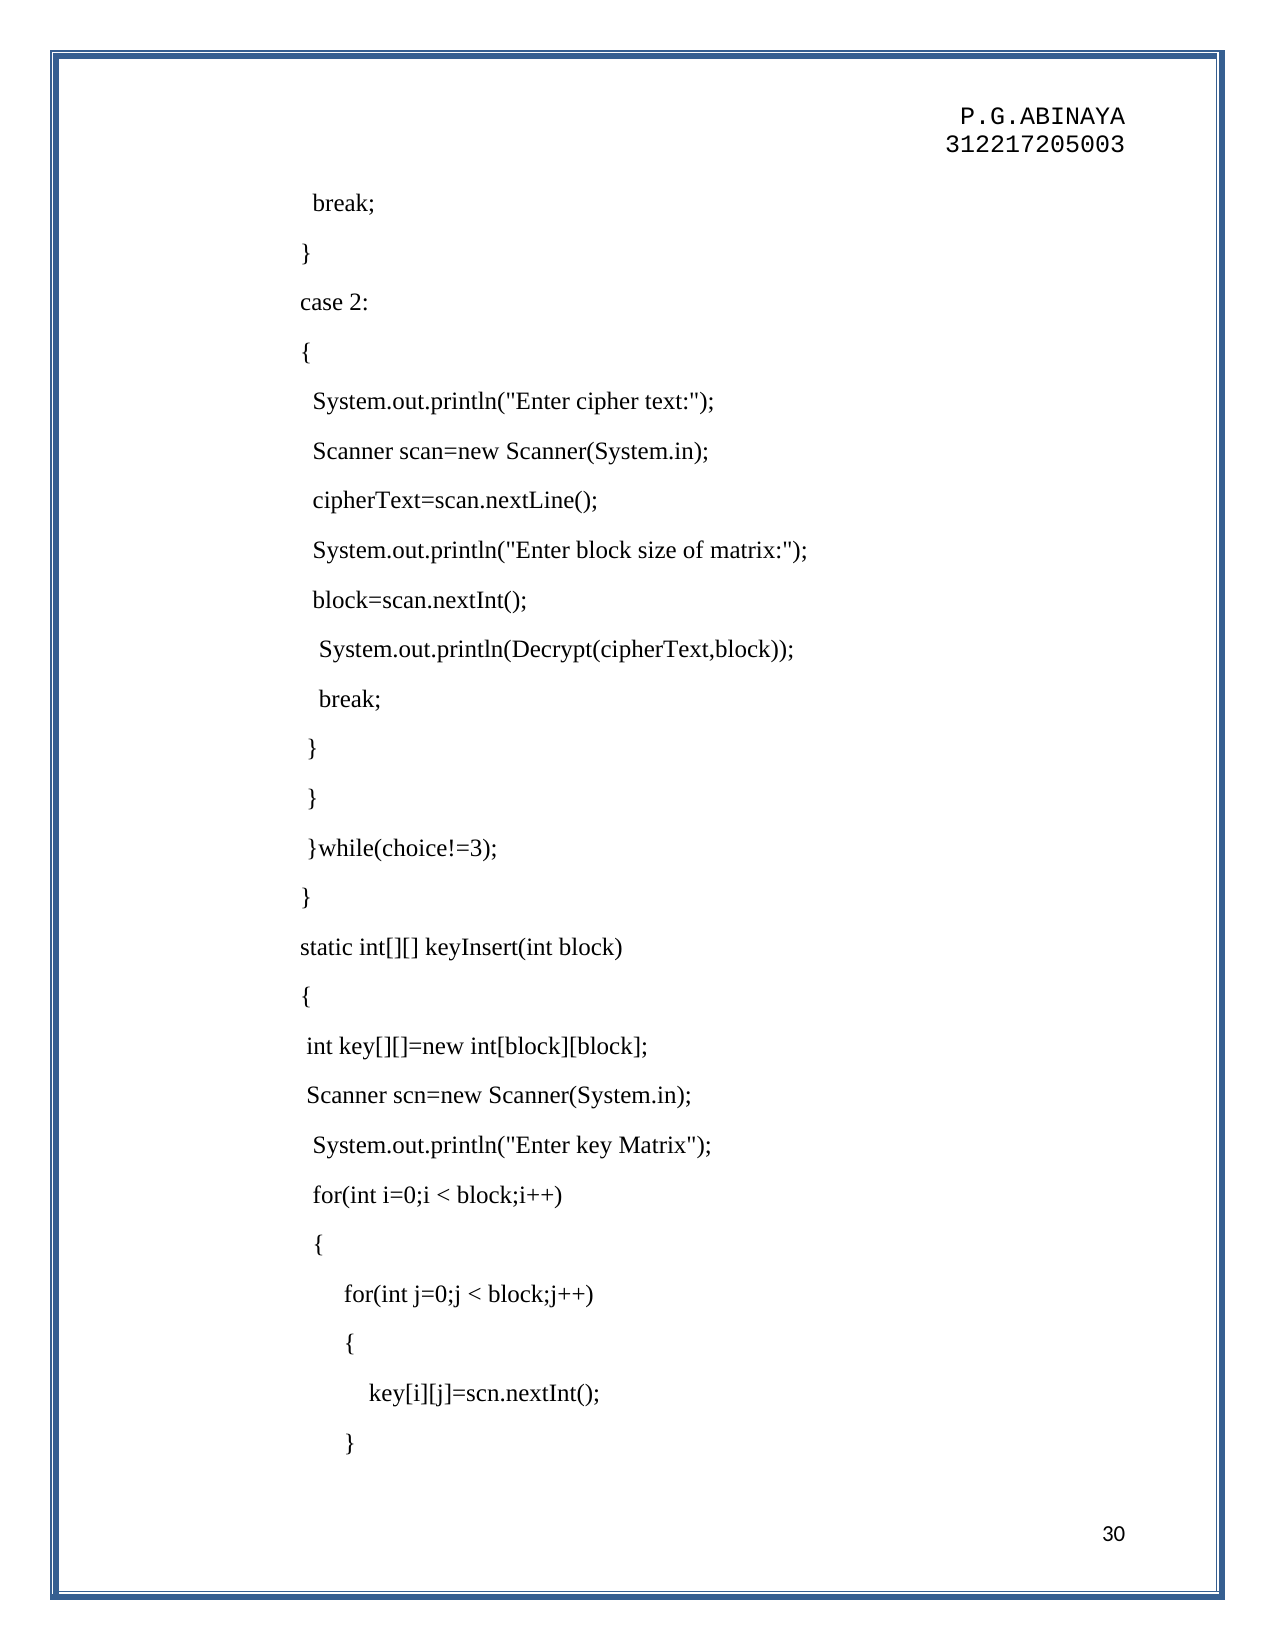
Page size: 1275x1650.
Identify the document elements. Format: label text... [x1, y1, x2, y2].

text key[i][j]=scn.nextInt(); [244, 1378, 1125, 1407]
text { [244, 337, 1125, 366]
text System.out.println("Enter block size of matrix:"); [244, 535, 1125, 564]
text }while(choice!=3); [244, 833, 1125, 861]
text for(int i=0;i < block;i++) [244, 1180, 1125, 1208]
text { [244, 981, 1125, 1010]
text block=scan.nextInt(); [244, 585, 1125, 613]
text for(int j=0;j < block;j++) [244, 1279, 1125, 1308]
text } [244, 882, 1125, 911]
text break; [244, 684, 1125, 713]
text { [244, 1229, 1125, 1258]
text { [244, 1328, 1125, 1357]
text System.out.println("Enter cipher text:"); [244, 386, 1125, 415]
text } [244, 783, 1125, 812]
text } [244, 1428, 1125, 1456]
text Scanner scn=new Scanner(System.in); [244, 1081, 1125, 1109]
text case 2: [244, 287, 1125, 316]
text } [244, 733, 1125, 762]
text static int[][] keyInsert(int block) [244, 932, 1125, 961]
text } [244, 238, 1125, 266]
text int key[][]=new int[block][block]; [244, 1031, 1125, 1060]
text break; [244, 188, 1125, 217]
text System.out.println(Decrypt(cipherText,block)); [244, 634, 1125, 663]
text Scanner scan=new Scanner(System.in); [244, 436, 1125, 465]
text cipherText=scan.nextLine(); [244, 486, 1125, 514]
text System.out.println("Enter key Matrix"); [244, 1130, 1125, 1159]
